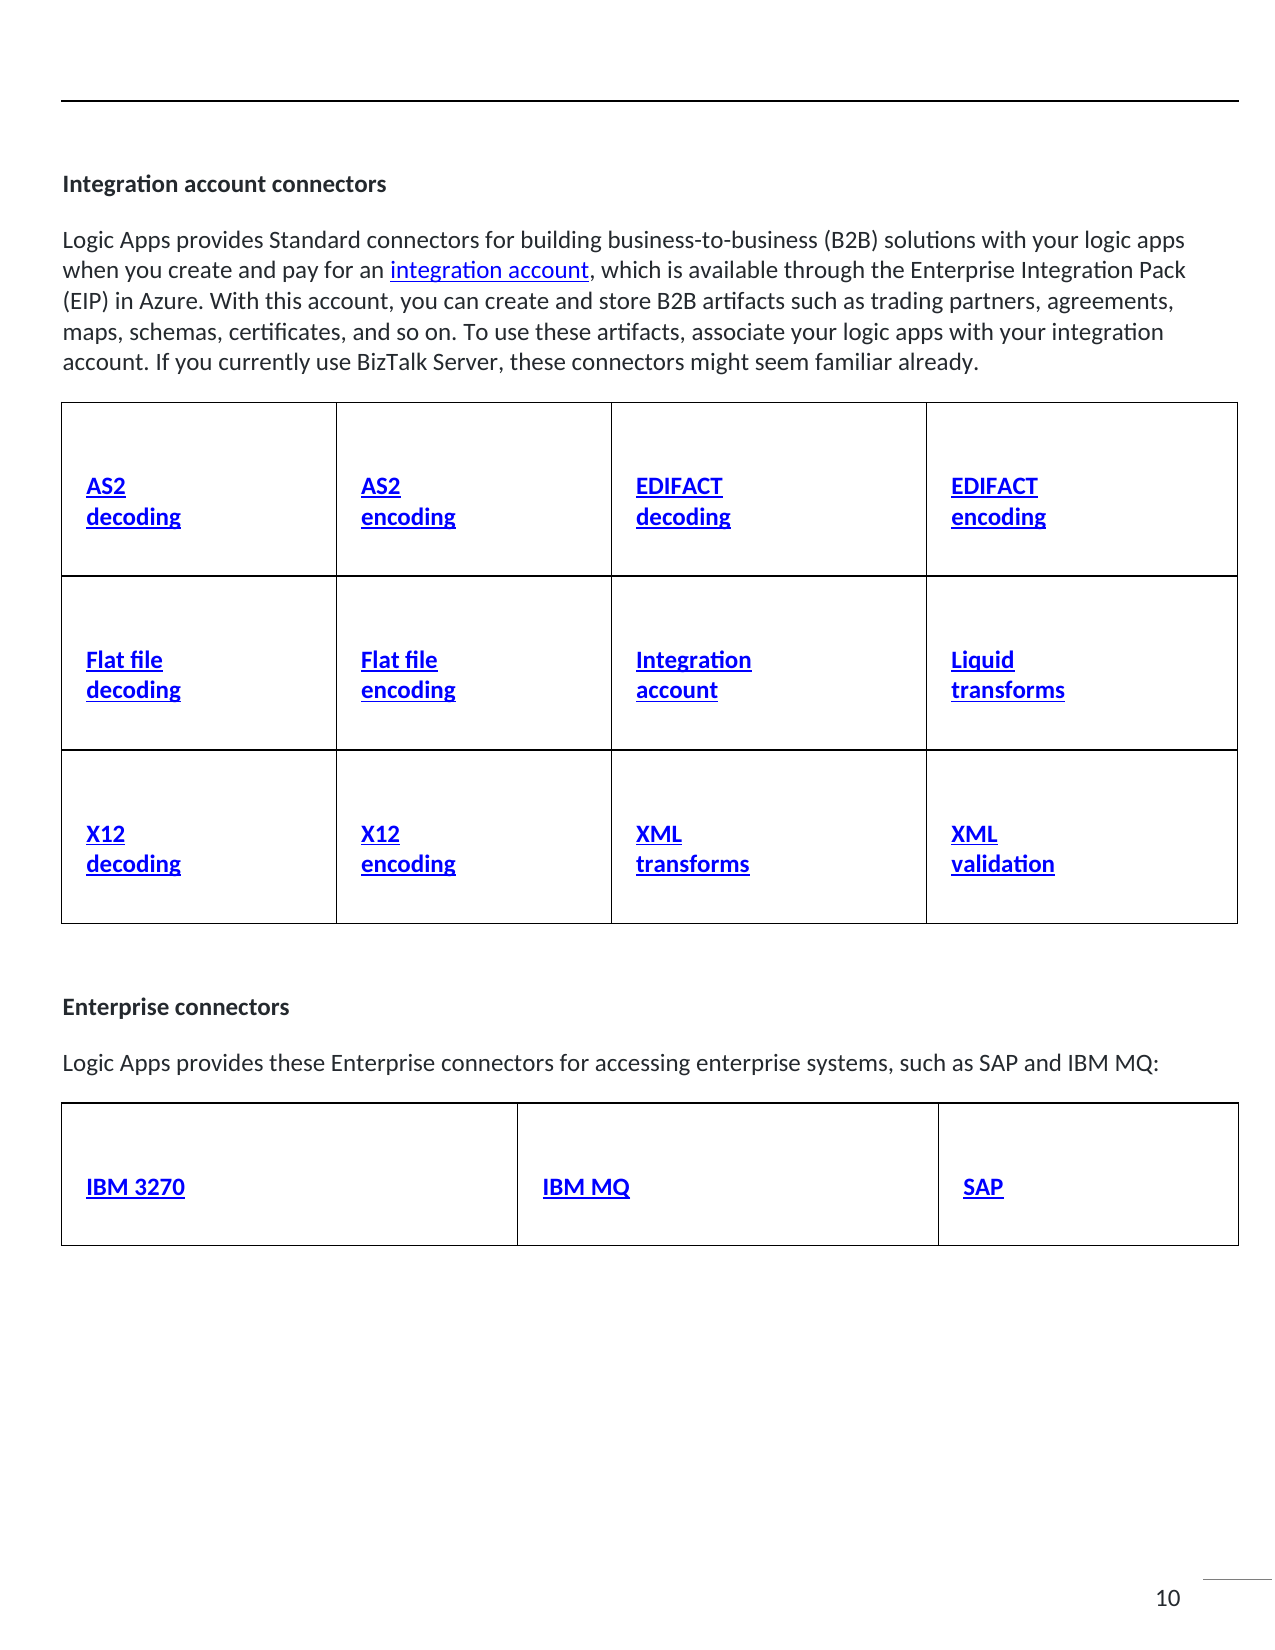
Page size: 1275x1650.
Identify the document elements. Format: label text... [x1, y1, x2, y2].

table_header EDIFACT decoding [612, 403, 926, 575]
text Logic Apps provides these Enterprise connectors for accessing enterprise systems, such as SAP and IBM MQ: [62, 1047, 1219, 1077]
table_cell Integration account [612, 577, 926, 749]
table_cell XML transforms [612, 751, 926, 923]
table_header AS2 decoding [62, 403, 336, 575]
table_cell Flat file decoding [62, 577, 336, 749]
table_cell Liquid transforms [927, 577, 1237, 749]
table_header IBM 3270 [62, 1104, 517, 1245]
table_cell X12 decoding [62, 751, 336, 923]
table_header EDIFACT encoding [927, 403, 1237, 575]
table_header AS2 encoding [337, 403, 611, 575]
table_header IBM MQ [518, 1104, 938, 1245]
subtitle Integration account connectors [62, 168, 1219, 199]
text Logic Apps provides Standard connectors for building business-to-business (B2B) solutions with your logic apps when you create and pay for an integration account, which is available through the Enterprise Integration Pack (EIP) in Azure. With this account, you can create and store B2B artifacts such as trading partners, agreements, maps, schemas, certificates, and so on. To use these artifacts, associate your logic apps with your integration account. If you currently use BizTalk Server, these connectors might seem familiar already. [62, 224, 1219, 377]
subtitle Enterprise connectors [62, 991, 1219, 1022]
table_cell XML validation [927, 751, 1237, 923]
table_header SAP [939, 1104, 1238, 1245]
table_cell X12 encoding [337, 751, 611, 923]
table_cell Flat file encoding [337, 577, 611, 749]
